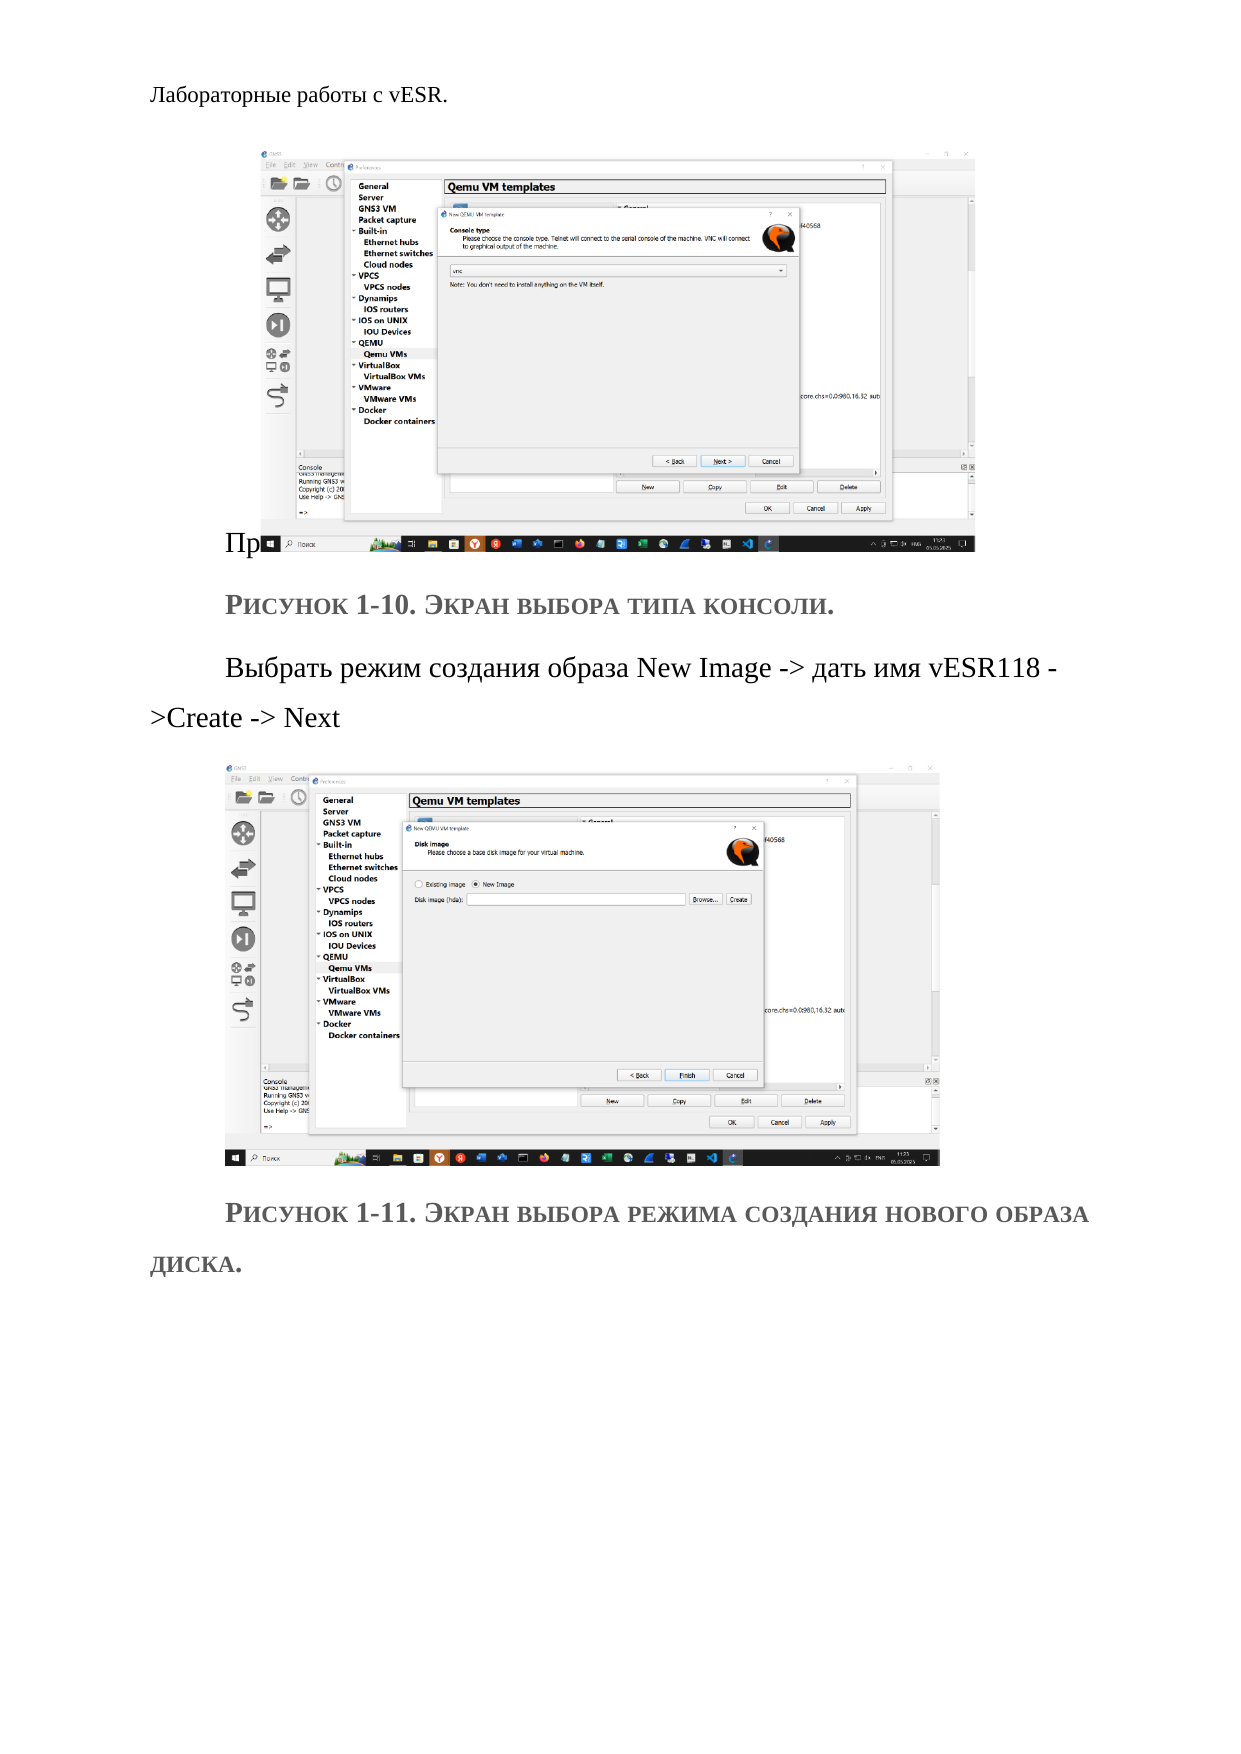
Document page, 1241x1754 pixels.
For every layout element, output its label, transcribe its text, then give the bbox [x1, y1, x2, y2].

text Рисунок 1-11. Экран выбора режима создания нового образа диска. [150, 1195, 1090, 1278]
text Рисунок 1-10. Экран выбора типа консоли. [150, 587, 1090, 621]
picture [225, 763, 940, 1166]
picture [260, 150, 976, 552]
text Выбрать режим создания образа New Image -> дать имя vESR118 ->Create -> Next [150, 650, 1090, 734]
